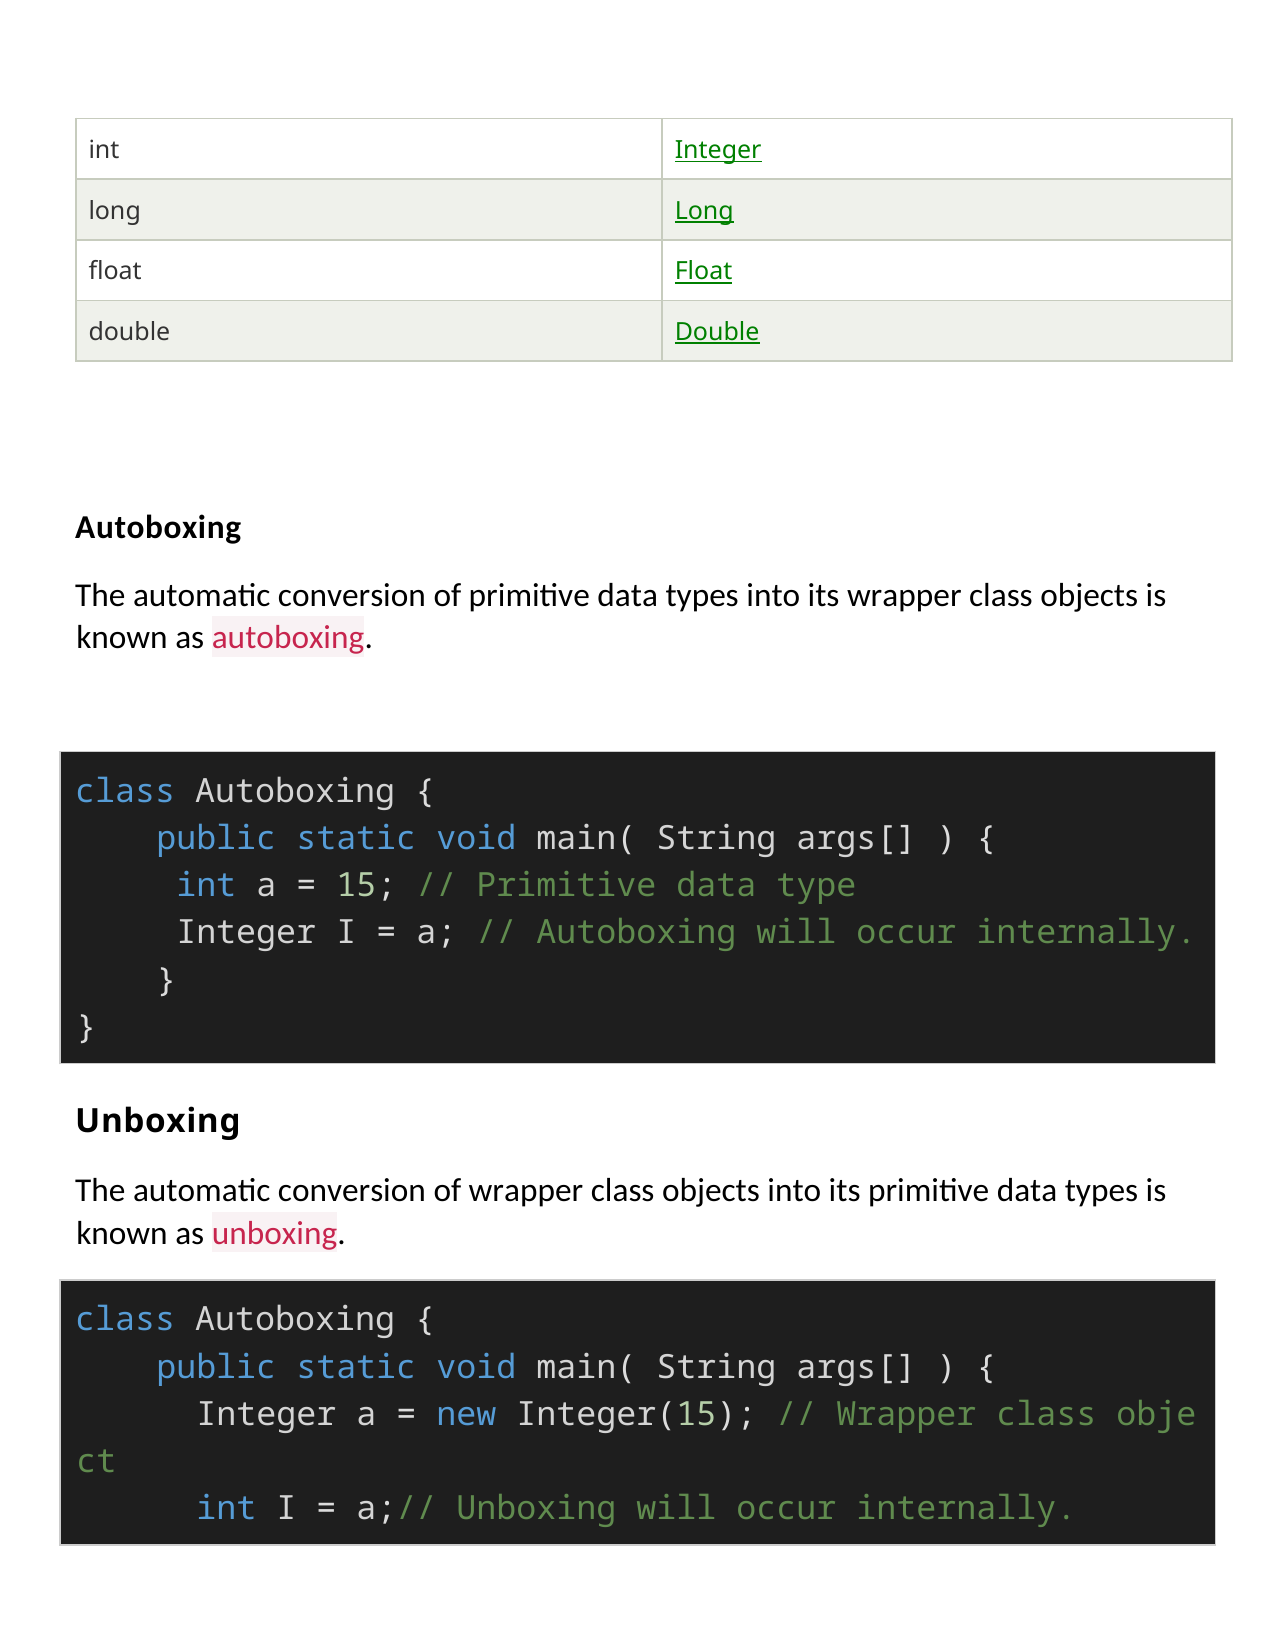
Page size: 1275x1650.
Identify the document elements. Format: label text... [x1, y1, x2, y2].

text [61, 1281, 1215, 1544]
table_cell float [77, 241, 661, 299]
table_cell Long [663, 180, 1231, 239]
table_cell int [77, 119, 661, 178]
text The automatic conversion of wrapper class objects into its primitive data types is known as unboxing. [75, 1169, 1200, 1252]
subtitle Unboxing [75, 1097, 1200, 1143]
table_cell long [77, 180, 661, 239]
table_cell Integer [663, 119, 1231, 178]
table_cell Double [663, 301, 1231, 360]
table_cell double [77, 301, 661, 360]
text class Autoboxing { public static void main( String args[] ) { int a = 15; // Primitive data type Integer I = a; // Autoboxing will occur internally. } } [61, 752, 1215, 1063]
table_cell Float [663, 241, 1231, 299]
subtitle Autoboxing [75, 506, 1200, 547]
text The automatic conversion of primitive data types into its wrapper class objects is known as autoboxing. [75, 574, 1200, 657]
